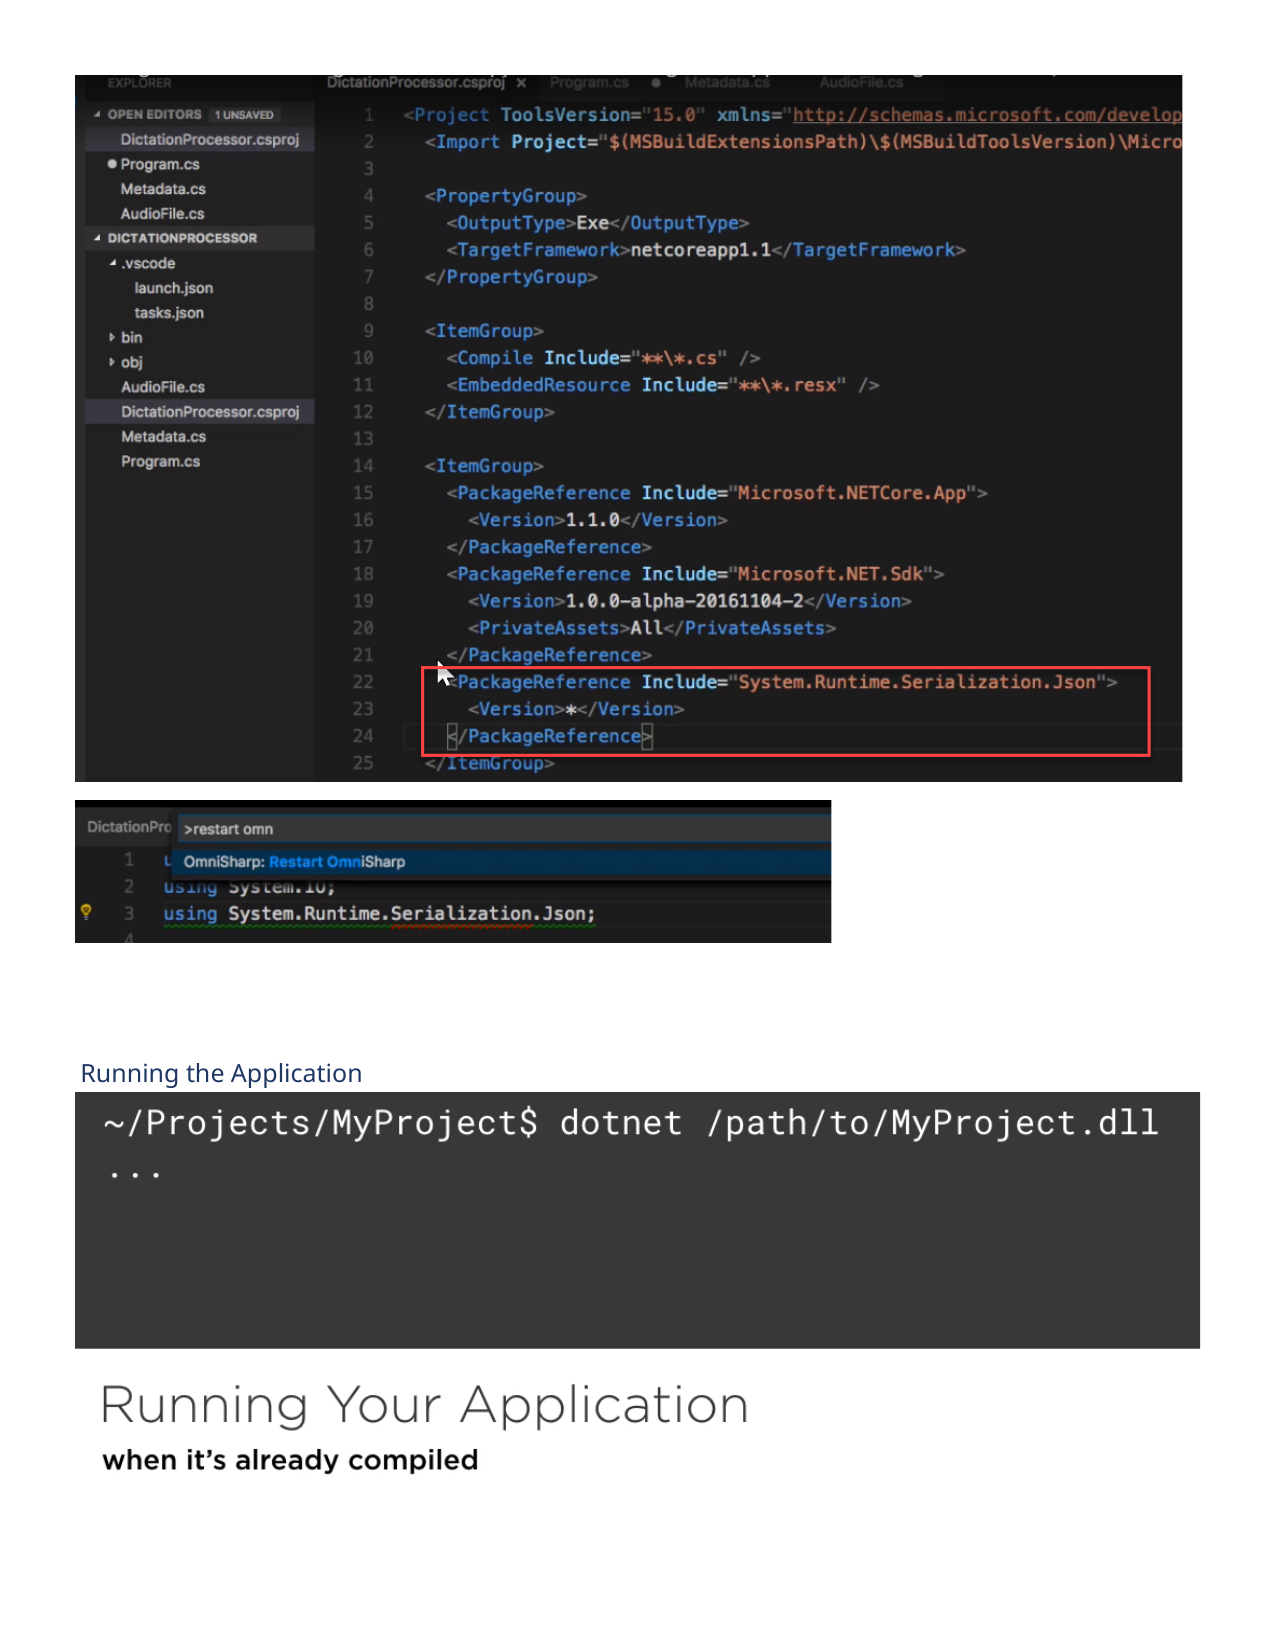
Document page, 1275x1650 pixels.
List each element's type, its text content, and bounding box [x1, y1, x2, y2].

picture [75, 75, 1183, 782]
picture [75, 800, 832, 943]
picture [75, 1092, 1200, 1495]
subtitle Running the Application [80, 1055, 1200, 1089]
